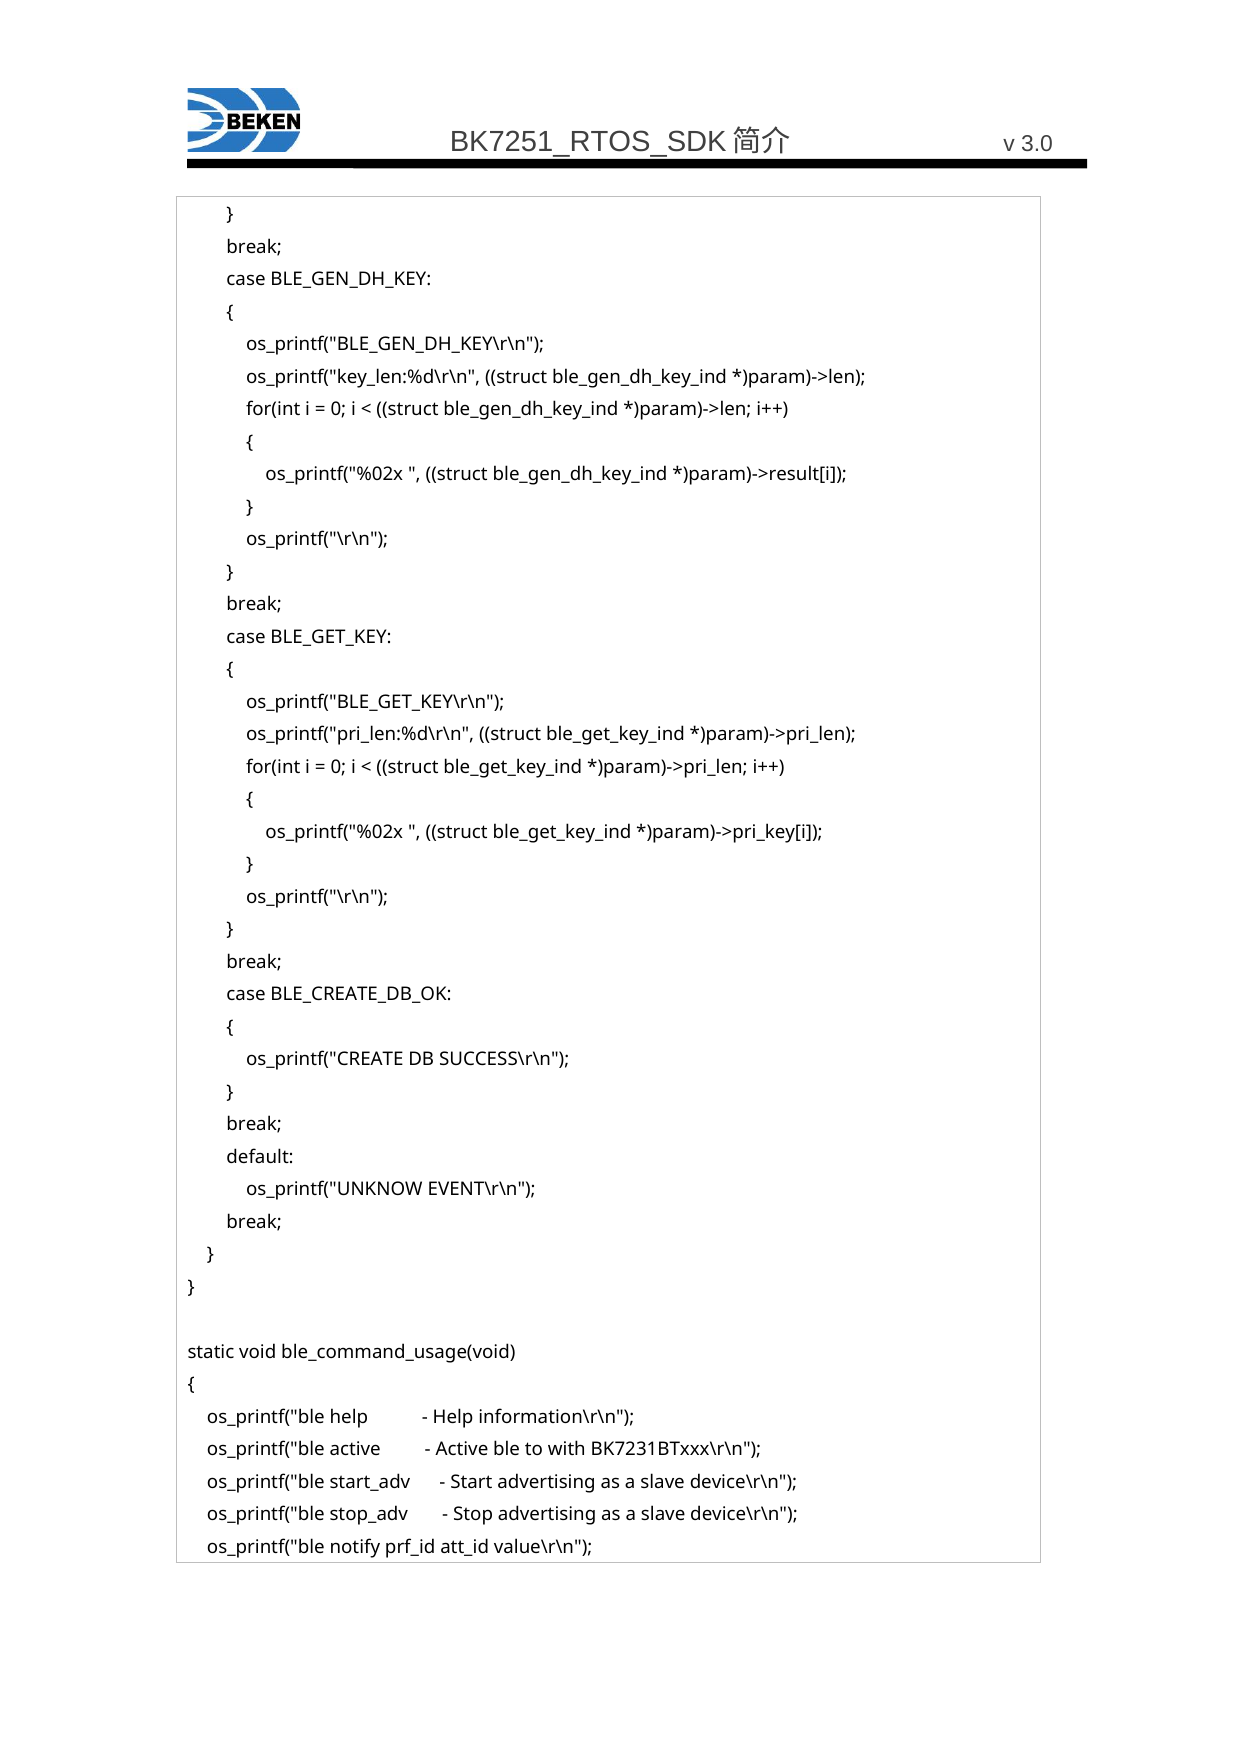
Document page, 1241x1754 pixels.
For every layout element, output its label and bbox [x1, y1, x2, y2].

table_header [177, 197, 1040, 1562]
picture [187, 88, 300, 152]
